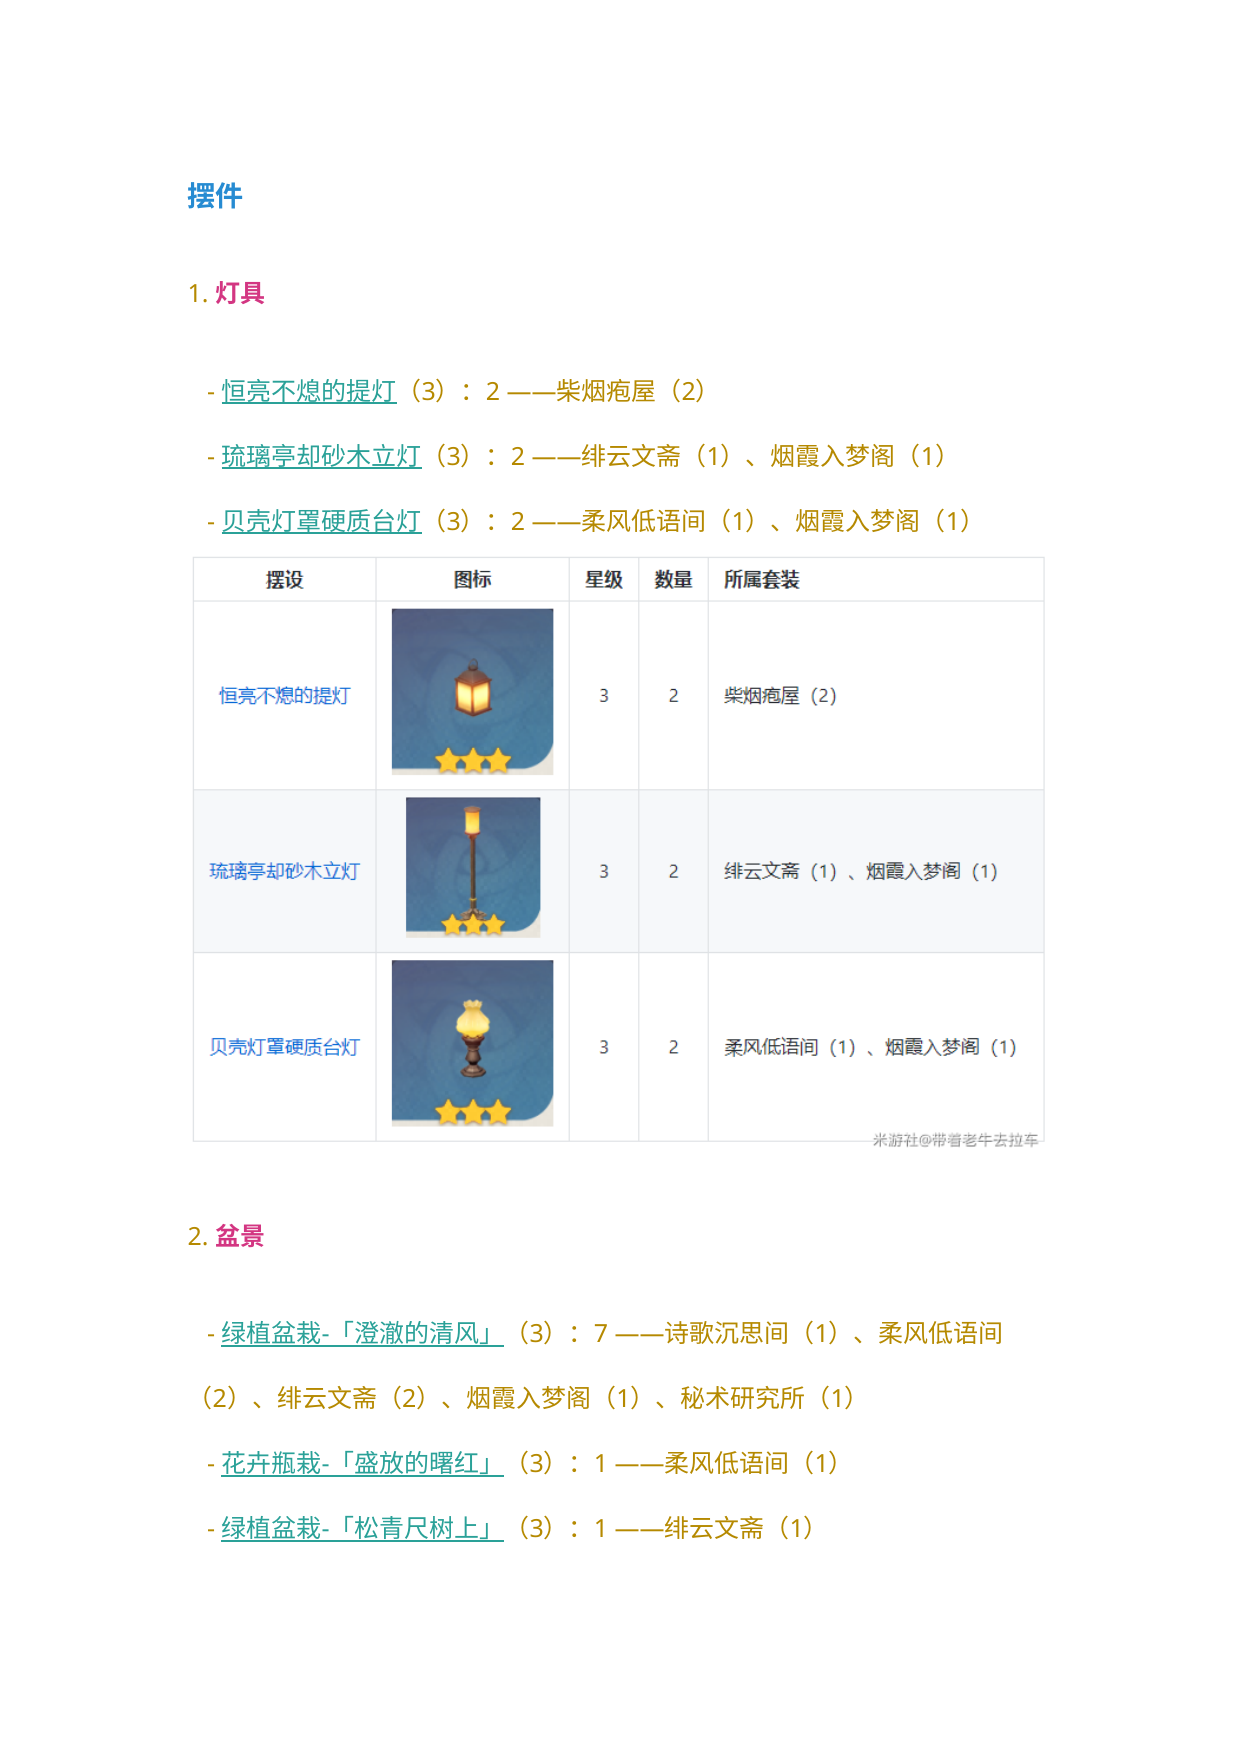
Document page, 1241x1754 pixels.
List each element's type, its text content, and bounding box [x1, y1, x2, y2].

text 摆件 [187, 162, 1053, 227]
text - 贝壳灯罩硬质台灯（3）：2 ——柔风低语间（1）、烟霞入梦阁（1） [187, 487, 1053, 552]
picture [187, 552, 1053, 1162]
text 1. 灯具 [187, 259, 1053, 324]
text - 恒亮不熄的提灯（3）：2 ——柴烟疱屋（2） [187, 357, 1053, 422]
text - 绿植盆栽-「松青尺树上」（3）：1 ——绯云文斋（1） [187, 1494, 1053, 1559]
text - 琉璃亭却砂木立灯（3）：2 ——绯云文斋（1）、烟霞入梦阁（1） [187, 422, 1053, 487]
text - 花卉瓶栽-「盛放的曙红」（3）：1 ——柔风低语间（1） [187, 1429, 1053, 1494]
text - 绿植盆栽-「澄澈的清风」（3）：7 ——诗歌沉思间（1）、柔风低语间（2）、绯云文斋（2）、烟霞入梦阁（1）、秘术研究所（1） [187, 1299, 1053, 1429]
text 2. 盆景 [187, 1202, 1053, 1267]
